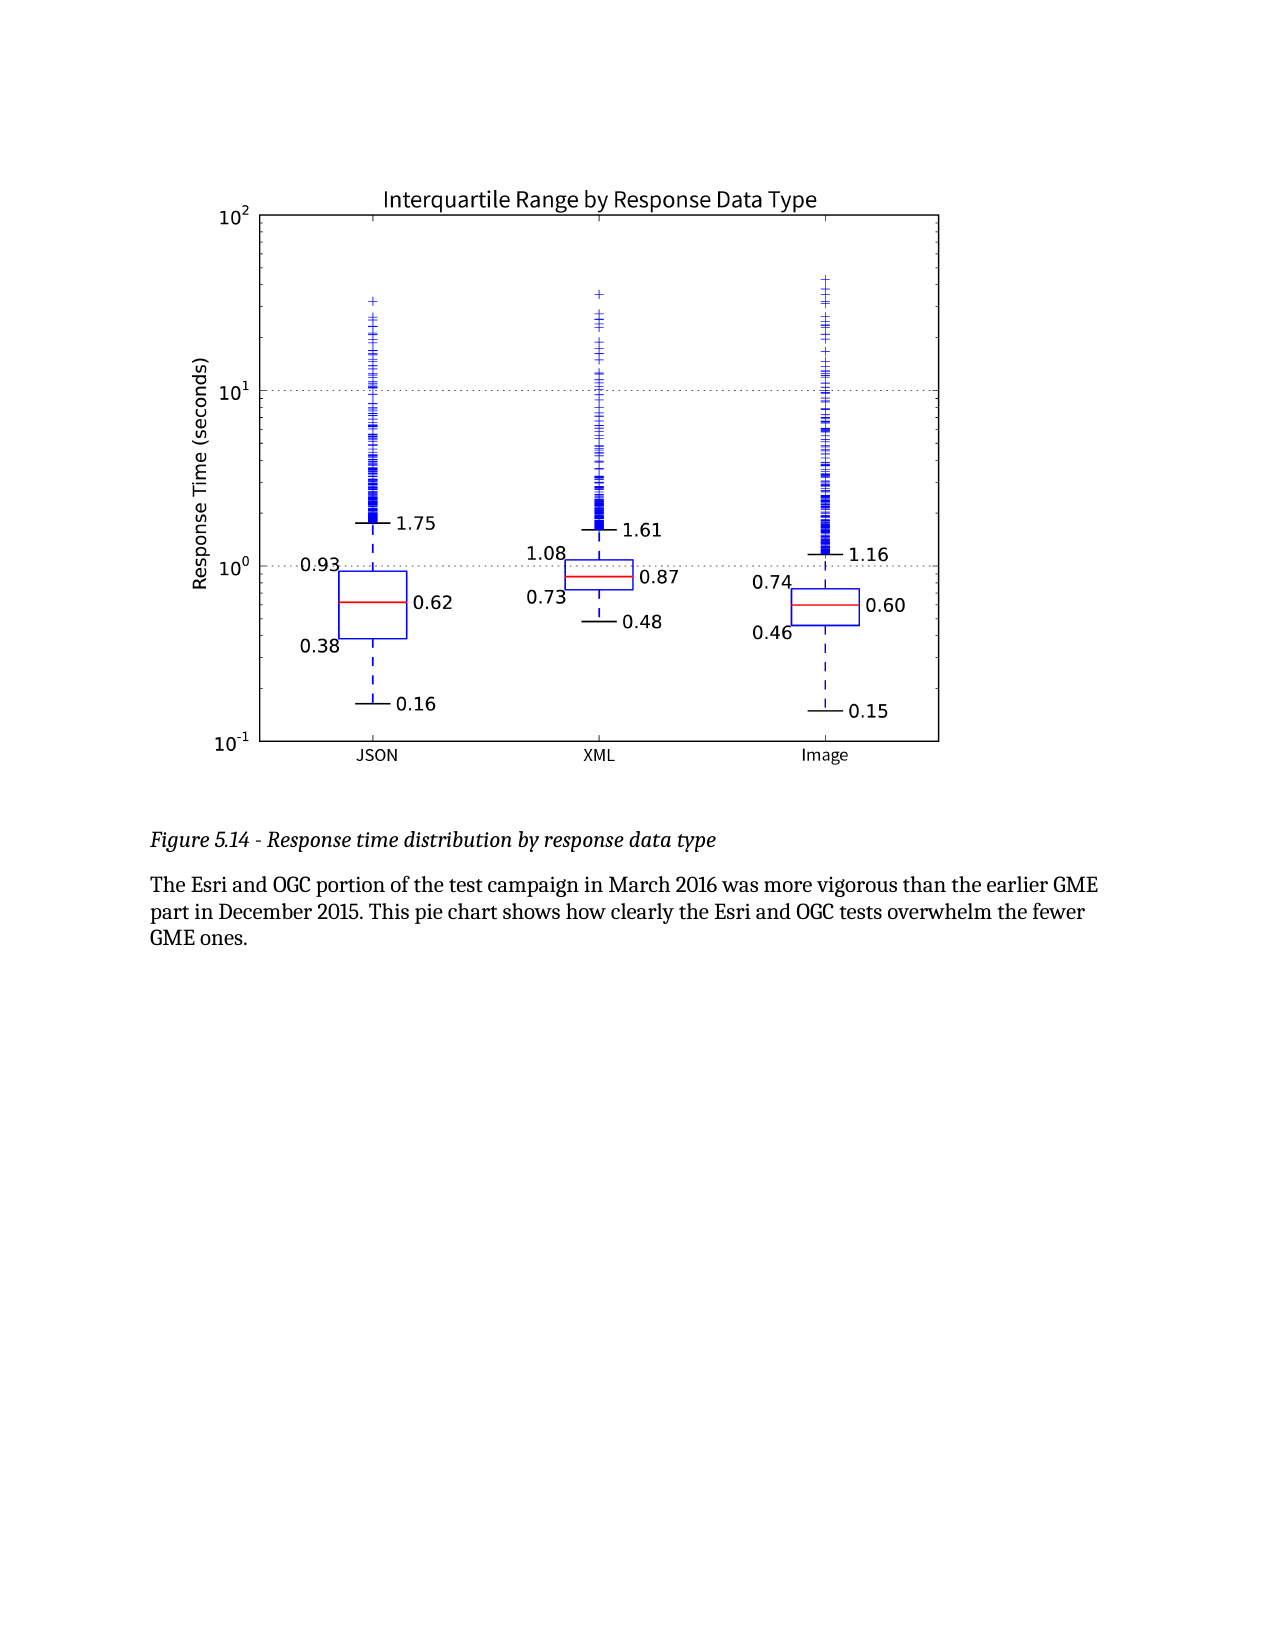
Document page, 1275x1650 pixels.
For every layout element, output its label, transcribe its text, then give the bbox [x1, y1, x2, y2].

text The Esri and OGC portion of the test campaign in March 2016 was more vigorous than the earlier GME part in December 2015. This pie chart shows how clearly the Esri and OGC tests overwhelm the fewer GME ones. [150, 872, 1125, 951]
picture [150, 150, 1025, 807]
